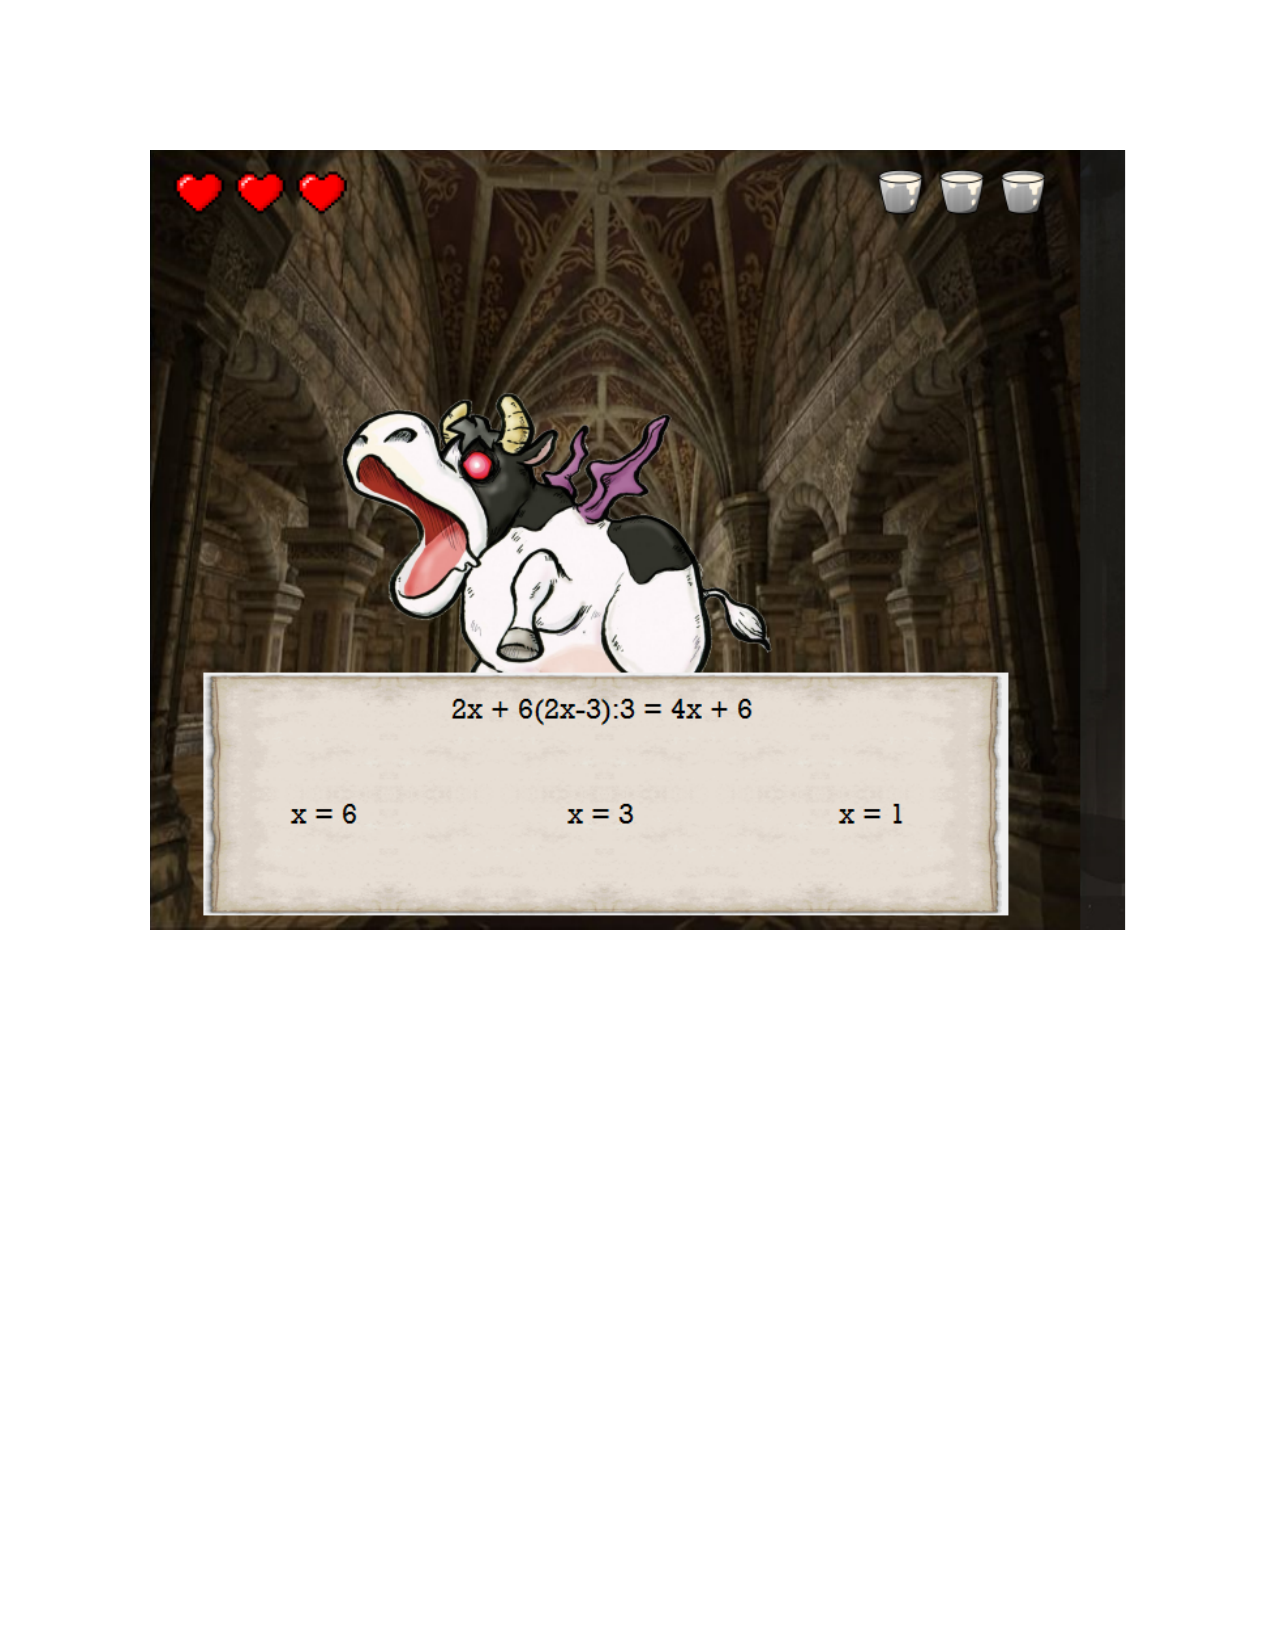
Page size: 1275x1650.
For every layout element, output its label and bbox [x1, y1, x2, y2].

picture [150, 150, 1125, 930]
